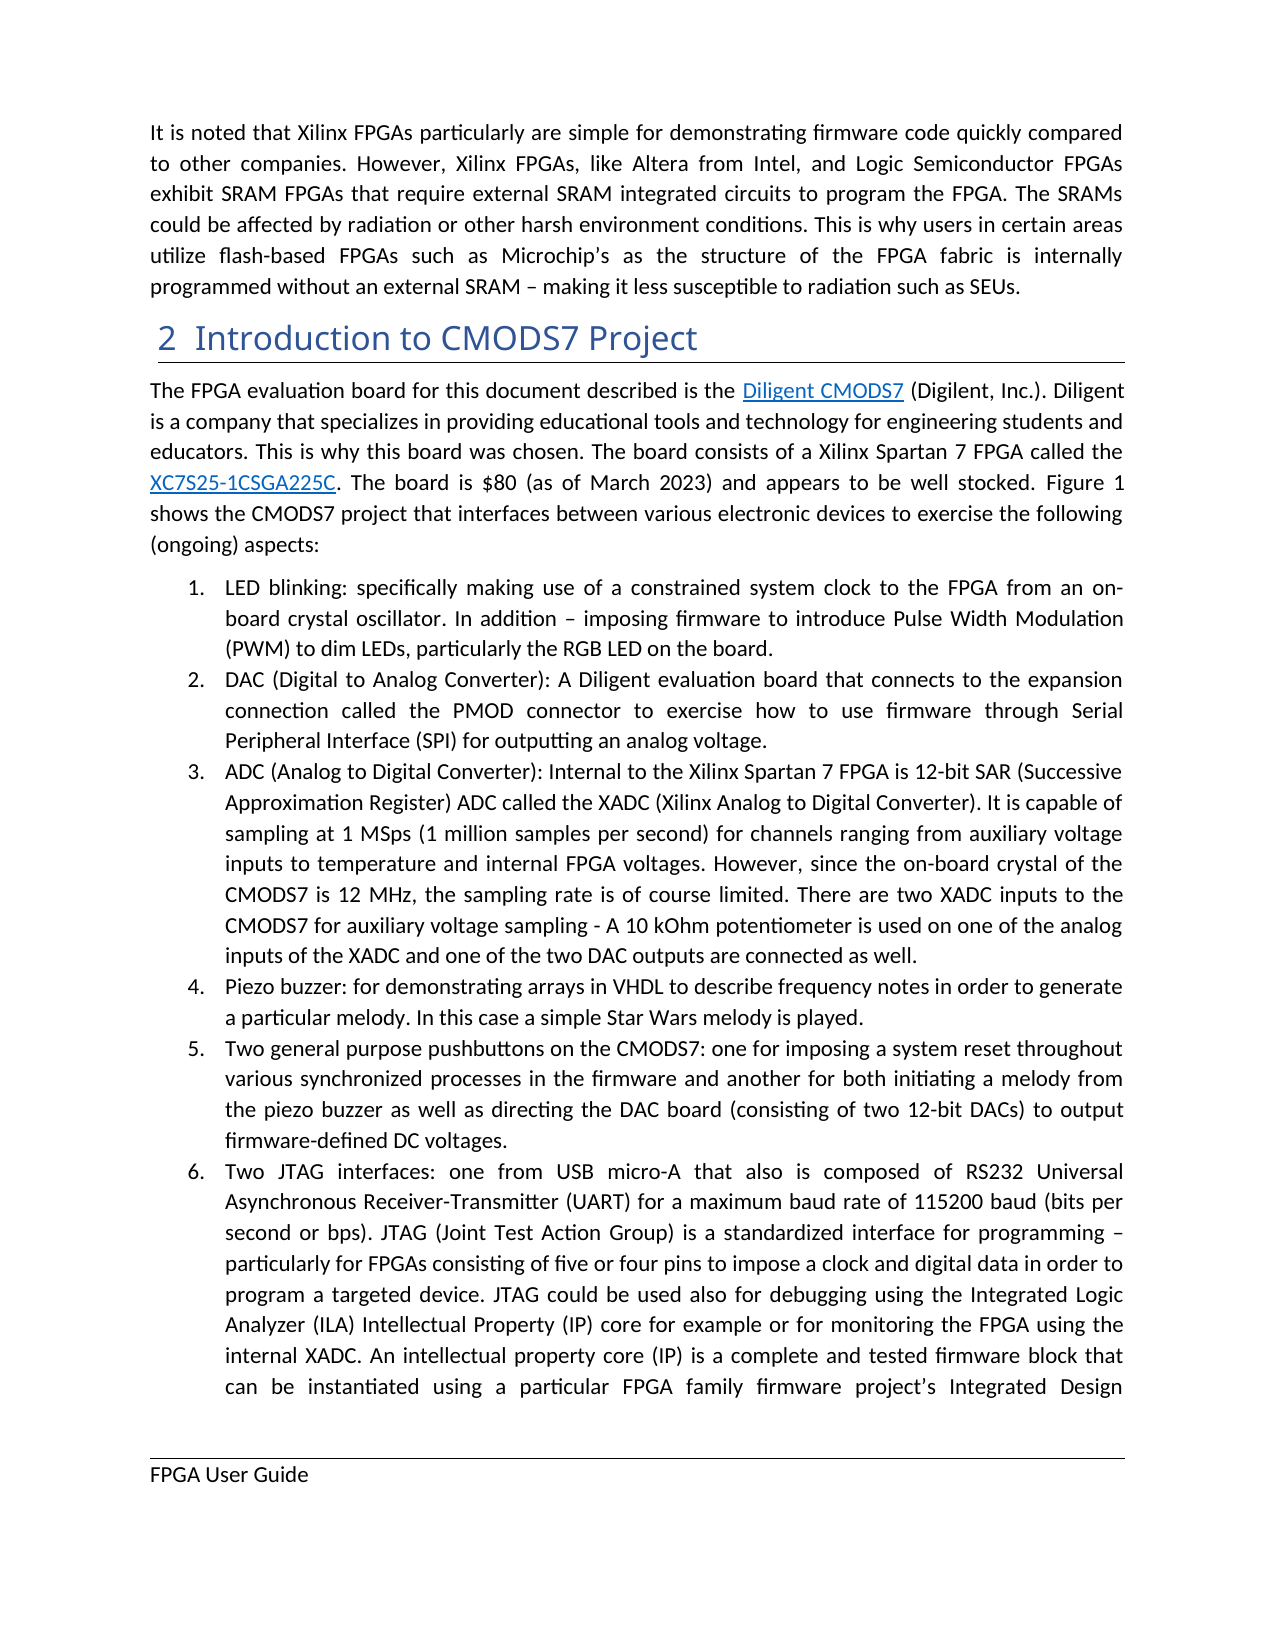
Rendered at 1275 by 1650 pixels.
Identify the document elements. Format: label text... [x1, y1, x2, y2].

text It is noted that Xilinx FPGAs particularly are simple for demonstrating firmware code quickly compared to other companies. However, Xilinx FPGAs, like Altera from Intel, and Logic Semiconductor FPGAs exhibit SRAM FPGAs that require external SRAM integrated circuits to program the FPGA. The SRAMs could be affected by radiation or other harsh environment conditions. This is why users in certain areas utilize flash-based FPGAs such as Microchip’s as the structure of the FPGA fabric is internally programmed without an external SRAM – making it less susceptible to radiation such as SEUs. [150, 118, 1125, 300]
list LED blinking: specifically making use of a constrained system clock to the FPGA from an on-board crystal oscillator. In addition – imposing firmware to introduce Pulse Width Modulation (PWM) to dim LEDs, particularly the RGB LED on the board. [187, 573, 1125, 662]
list ADC (Analog to Digital Converter): Internal to the Xilinx Spartan 7 FPGA is 12-bit SAR (Successive Approximation Register) ADC called the XADC (Xilinx Analog to Digital Converter). It is capable of sampling at 1 MSps (1 million samples per second) for channels ranging from auxiliary voltage inputs to temperature and internal FPGA voltages. However, since the on-board crystal of the CMODS7 is 12 MHz, the sampling rate is of course limited. There are two XADC inputs to the CMODS7 for auxiliary voltage sampling - A 10 kOhm potentiometer is used on one of the analog inputs of the XADC and one of the two DAC outputs are connected as well. [187, 757, 1125, 970]
list DAC (Digital to Analog Converter): A Diligent evaluation board that connects to the expansion connection called the PMOD connector to exercise how to use firmware through Serial Peripheral Interface (SPI) for outputting an analog voltage. [187, 665, 1125, 754]
list Piezo buzzer: for demonstrating arrays in VHDL to describe frequency notes in order to generate a particular melody. In this case a simple Star Wars melody is played. [187, 972, 1125, 1031]
text The FPGA evaluation board for this document described is the Diligent CMODS7. Diligent is a company that specializes in providing educational tools and technology for engineering students and educators. This is why this board was chosen. The board consists of a Xilinx Spartan 7 FPGA called the XC7S25-1CSGA225C. The board is $80 (as of March 2023) and appears to be well stocked. Figure 1 shows the CMODS7 project that interfaces between various electronic devices to exercise the following (ongoing) aspects: [150, 376, 1125, 558]
subtitle Introduction to CMODS7 Project [157, 315, 1125, 363]
list Two general purpose pushbuttons on the CMODS7: one for imposing a system reset throughout various synchronized processes in the firmware and another for both initiating a melody from the piezo buzzer as well as directing the DAC board (consisting of two 12-bit DACs) to output firmware-defined DC voltages. [187, 1034, 1125, 1154]
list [187, 1157, 1125, 1400]
